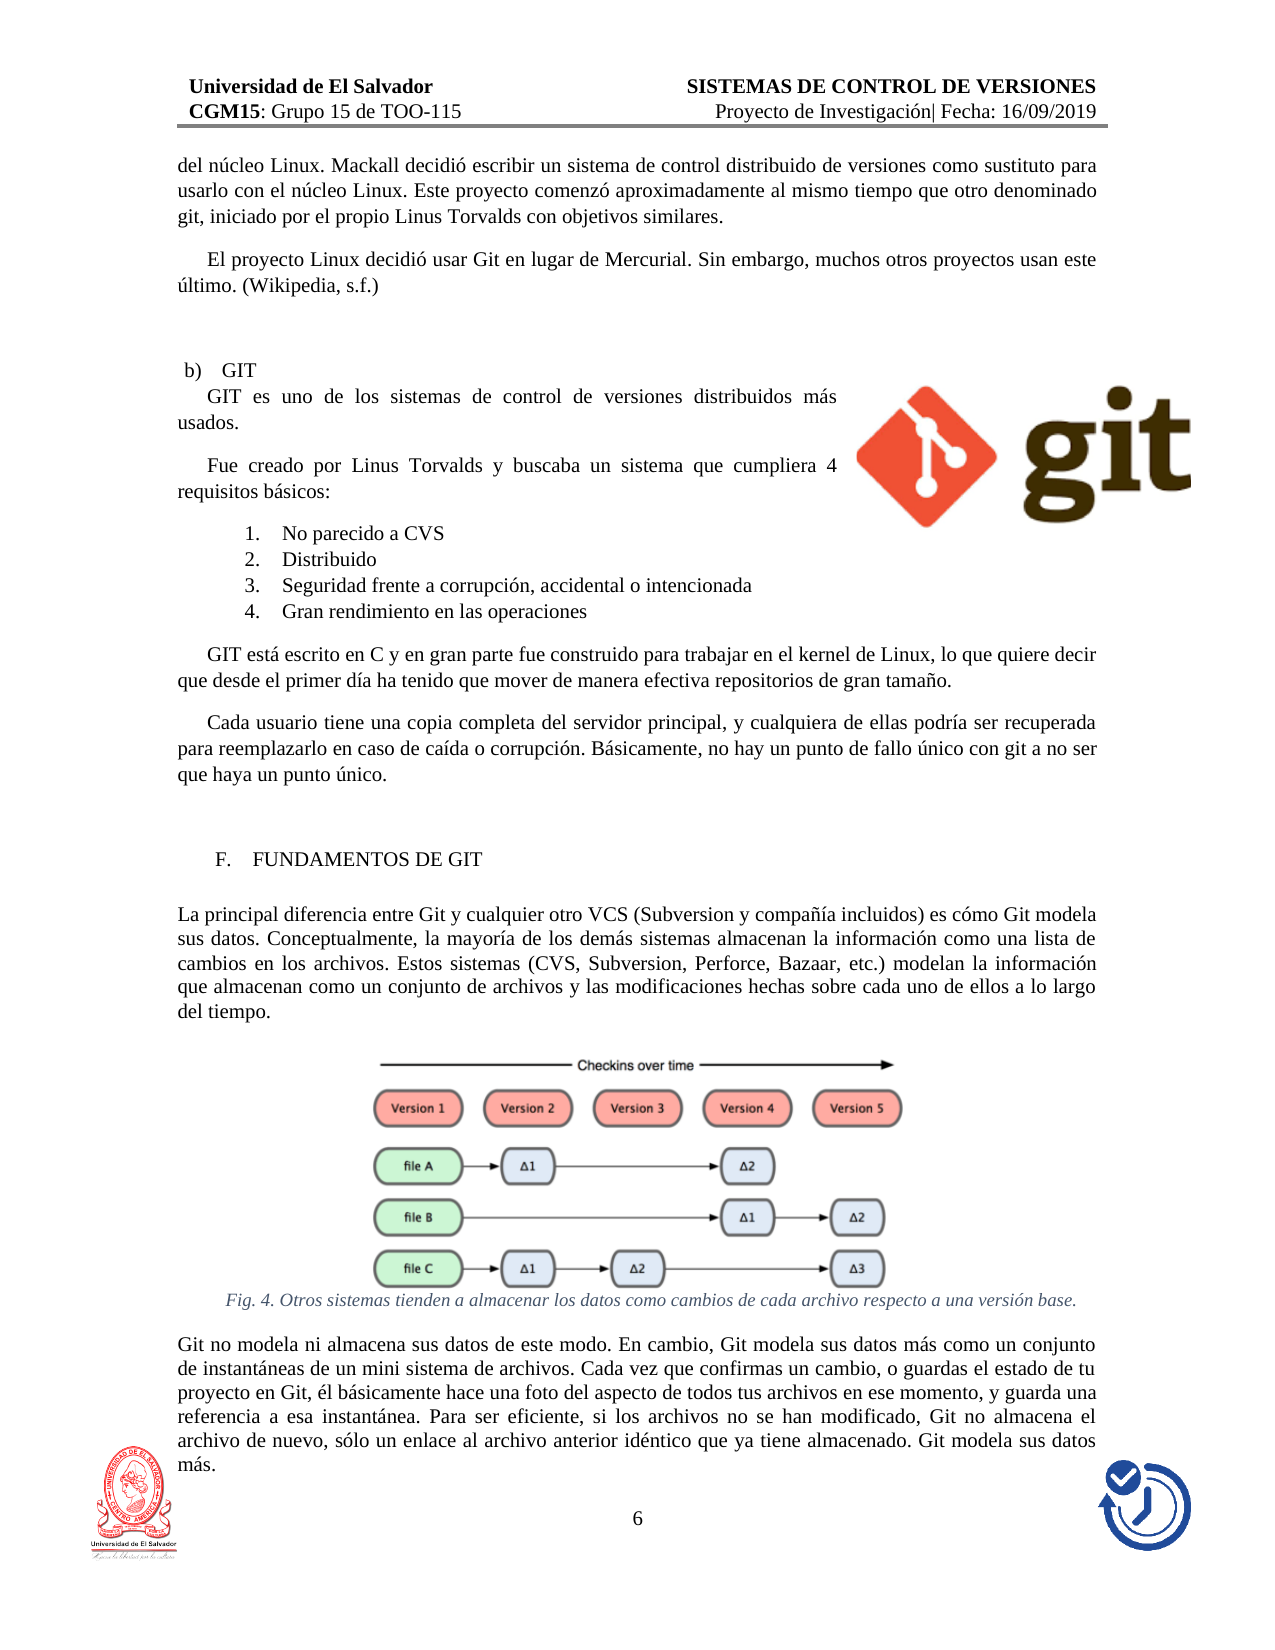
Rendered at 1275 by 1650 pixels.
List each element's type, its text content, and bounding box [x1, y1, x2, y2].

picture [371, 1051, 904, 1289]
subtitle GIT [184, 358, 856, 382]
subtitle FUNDAMENTOS DE GIT [215, 847, 1098, 871]
picture [91, 1446, 178, 1561]
text Fue creado por Linus Torvalds y buscaba un sistema que cumpliera 4 requisitos básicos: [177, 453, 856, 503]
text GIT es uno de los sistemas de control de versiones distribuidos más usados. [177, 384, 856, 434]
text La principal diferencia entre Git y cualquier otro VCS (Subversion y compañía incluidos) es cómo Git modela sus datos. Conceptualmente, la mayoría de los demás sistemas almacenan la información como una lista de cambios en los archivos. Estos sistemas (CVS, Subversion, Perforce, Bazaar, etc.) modelan la información que almacenan como un conjunto de archivos y las modificaciones hechas sobre cada uno de ellos a lo largo del tiempo. [177, 902, 1098, 1023]
list Distribuido [244, 547, 1098, 571]
list No parecido a CVS [244, 521, 856, 545]
text Fig. 4. Otros sistemas tienden a almacenar los datos como cambios de cada archivo respecto a una versión base. [177, 1289, 1098, 1311]
text Cada usuario tiene una copia completa del servidor principal, y cualquiera de ellas podría ser recuperada para reemplazarlo en caso de caída o corrupción. Básicamente, no hay un punto de fallo único con git a no ser que haya un punto único. [177, 710, 1098, 786]
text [177, 152, 1098, 228]
text Git no modela ni almacena sus datos de este modo. En cambio, Git modela sus datos más como un conjunto de instantáneas de un mini sistema de archivos. Cada vez que confirmas un cambio, o guardas el estado de tu proyecto en Git, él básicamente hace una foto del aspecto de todos tus archivos en ese momento, y guarda una referencia a esa instantánea. Para ser eficiente, si los archivos no se han modificado, Git no almacena el archivo de nuevo, sólo un enlace al archivo anterior idéntico que ya tiene almacenado. Git modela sus datos más. [177, 1331, 1098, 1476]
list Gran rendimiento en las operaciones [244, 599, 1098, 623]
text El proyecto Linux decidió usar Git en lugar de Mercurial. Sin embargo, muchos otros proyectos usan este último. [177, 247, 1098, 297]
text GIT está escrito en C y en gran parte fue construido para trabajar en el kernel de Linux, lo que quiere decir que desde el primer día ha tenido que mover de manera efectiva repositorios de gran tamaño. [177, 642, 1098, 692]
picture [856, 329, 1191, 548]
list Seguridad frente a corrupción, accidental o intencionada [244, 573, 1098, 597]
